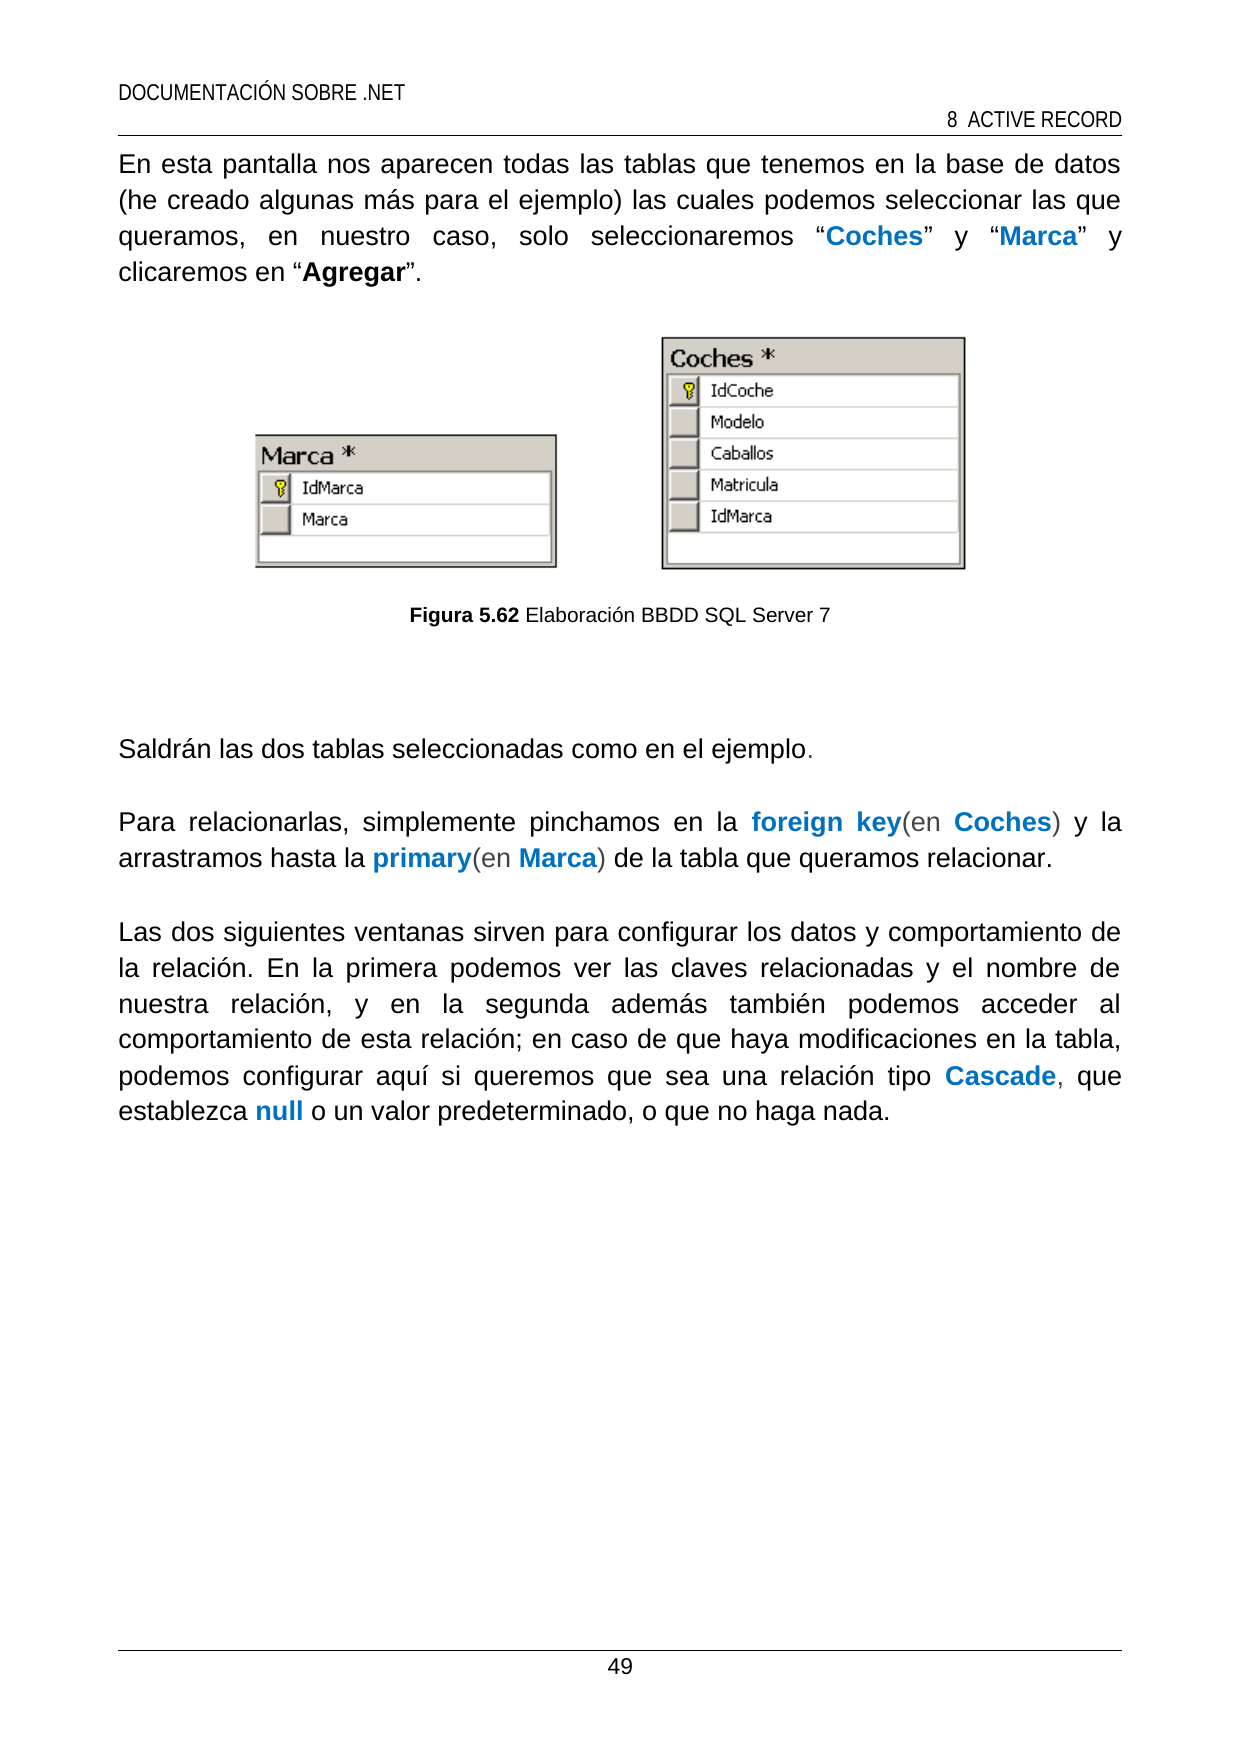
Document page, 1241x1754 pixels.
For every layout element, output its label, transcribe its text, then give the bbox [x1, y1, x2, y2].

text Para relacionarlas, simplemente pinchamos en la foreign key(en Coches) y la arrastramos hasta la primary(en Marca) de la tabla que queramos relacionar. [118, 806, 1122, 873]
picture [255, 328, 985, 578]
text Saldrán las dos tablas seleccionadas como en el ejemplo. [118, 733, 1122, 764]
text En esta pantalla nos aparecen todas las tablas que tenemos en la base de datos (he creado algunas más para el ejemplo) las cuales podemos seleccionar las que queramos, en nuestro caso, solo seleccionaremos “Coches” y “Marca” y clicaremos en “Agregar”. [118, 148, 1122, 287]
text Las dos siguientes ventanas sirven para configurar los datos y comportamiento de la relación. En la primera podemos ver las claves relacionadas y el nombre de nuestra relación, y en la segunda además también podemos acceder al comportamiento de esta relación; en caso de que haya modificaciones en la tabla, podemos configurar aquí si queremos que sea una relación tipo Cascade, que establezca null o un valor predeterminado, o que no haga nada. [118, 916, 1122, 1127]
